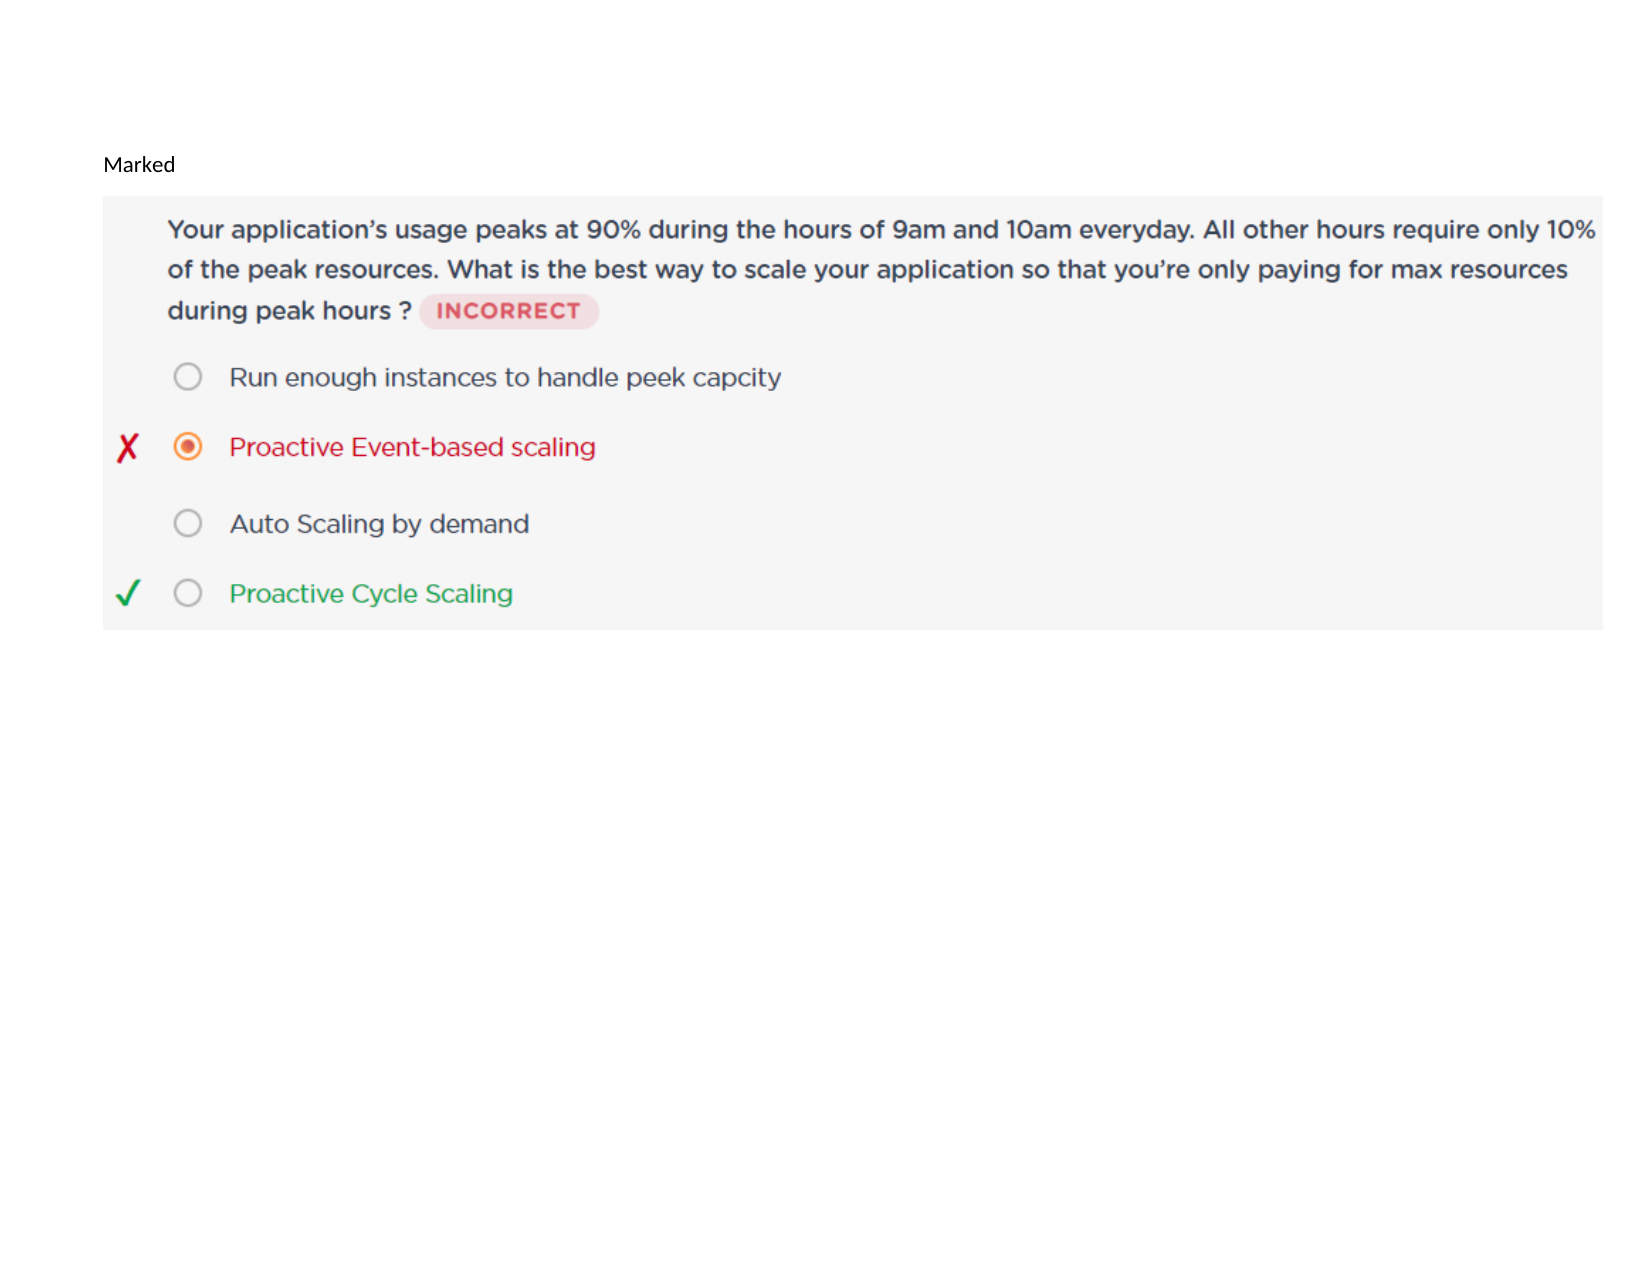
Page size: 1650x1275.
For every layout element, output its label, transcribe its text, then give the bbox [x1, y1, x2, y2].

text Marked [103, 150, 1603, 178]
picture [103, 196, 1604, 630]
